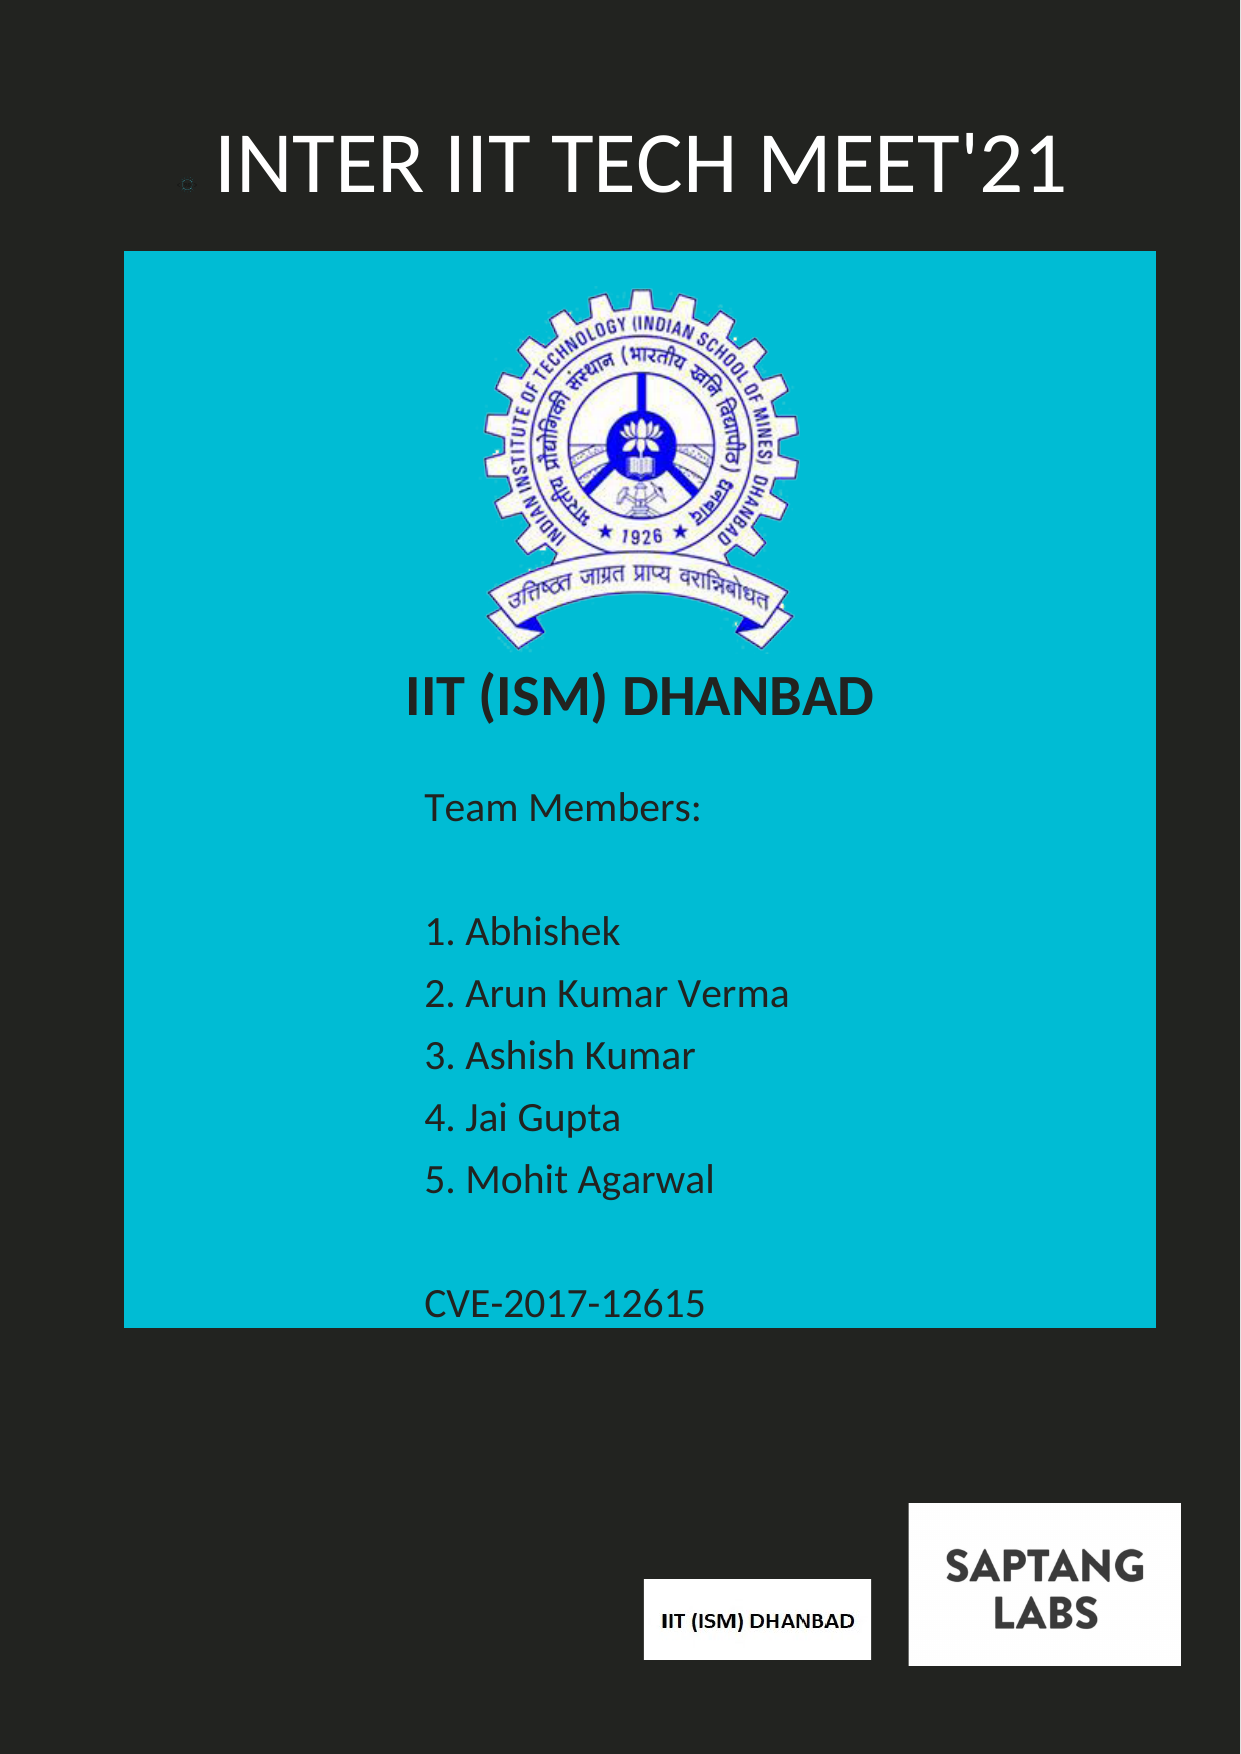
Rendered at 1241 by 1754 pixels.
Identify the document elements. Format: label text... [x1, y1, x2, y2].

text 4. Jai Gupta [124, 1091, 1156, 1142]
text CVE-2017-12615 [124, 1277, 1156, 1328]
subtitle INTER IIT TECH MEET'21 [87, 108, 1158, 215]
list Team Members: [124, 781, 1156, 832]
picture [177, 176, 197, 193]
text 1. Abhishek [124, 905, 1156, 956]
list IIT (ISM) DHANBAD [124, 659, 1156, 730]
picture [643, 1579, 872, 1660]
picture [908, 1503, 1181, 1666]
text 3. Ashish Kumar [124, 1029, 1156, 1080]
picture [446, 286, 834, 654]
text 5. Mohit Agarwal [124, 1153, 1156, 1204]
text 2. Arun Kumar Verma [124, 967, 1156, 1018]
